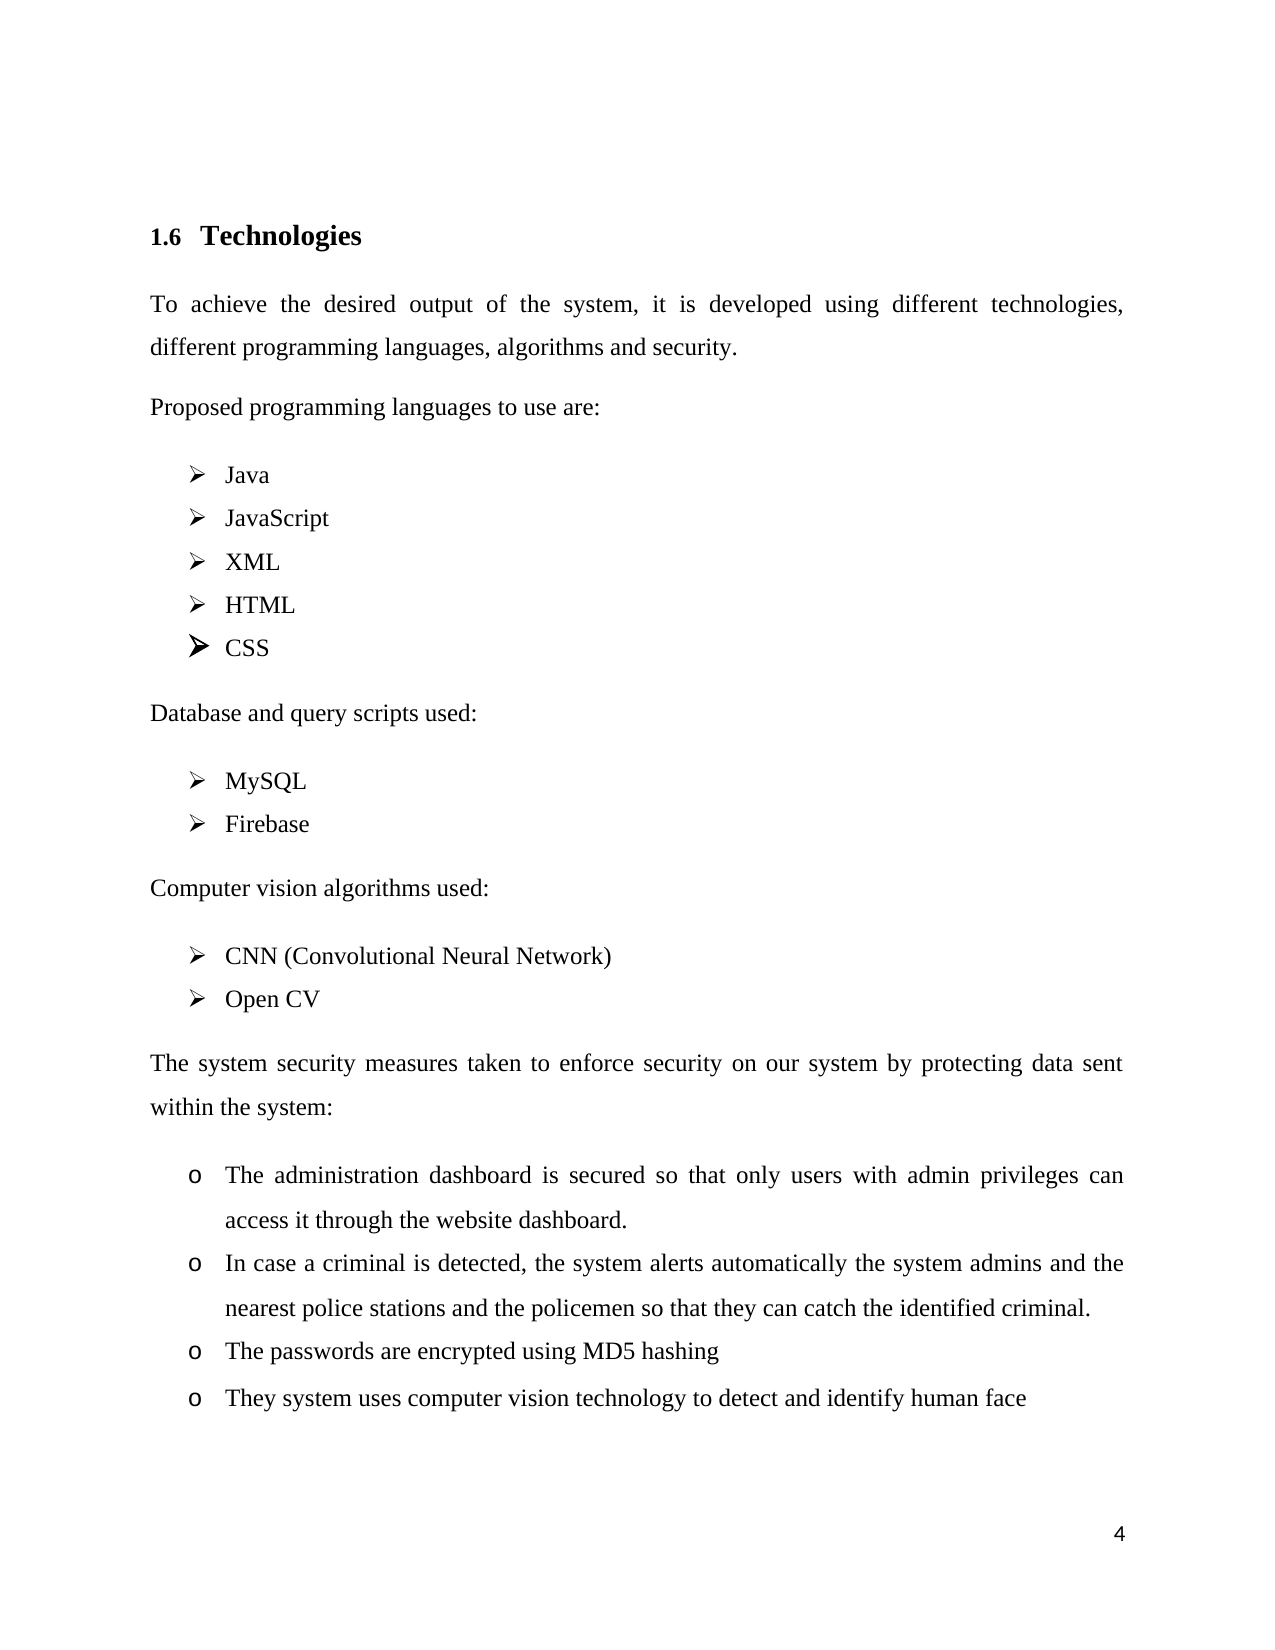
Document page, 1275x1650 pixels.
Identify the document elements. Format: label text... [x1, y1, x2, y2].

list Technologies [150, 218, 1125, 252]
list Java [187, 460, 1125, 489]
list They system uses computer vision technology to detect and identify human face [187, 1383, 1125, 1413]
text Proposed programming languages to use are: [150, 392, 1125, 421]
list CNN (Convolutional Neural Network) [187, 941, 1125, 970]
text Database and query scripts used: [150, 698, 1125, 727]
list Firebase [187, 809, 1125, 838]
list In case a criminal is detected, the system alerts automatically the system admins and the nearest police stations and the policemen so that they can catch the identified criminal. [187, 1248, 1125, 1322]
list HTML [187, 590, 1125, 618]
list The passwords are encrypted using MD5 hashing [187, 1336, 1125, 1367]
list XML [187, 547, 1125, 575]
list MySQL [187, 766, 1125, 795]
list The administration dashboard is secured so that only users with admin privileges can access it through the website dashboard. [187, 1160, 1125, 1234]
text Computer vision algorithms used: [150, 873, 1125, 902]
text The system security measures taken to enforce security on our system by protecting data sent within the system: [150, 1048, 1125, 1120]
text To achieve the desired output of the system, it is developed using different technologies, different programming languages, algorithms and security. [150, 289, 1125, 361]
list JavaScript [187, 503, 1125, 532]
list Open CV [187, 984, 1125, 1013]
list CSS [187, 633, 1125, 662]
